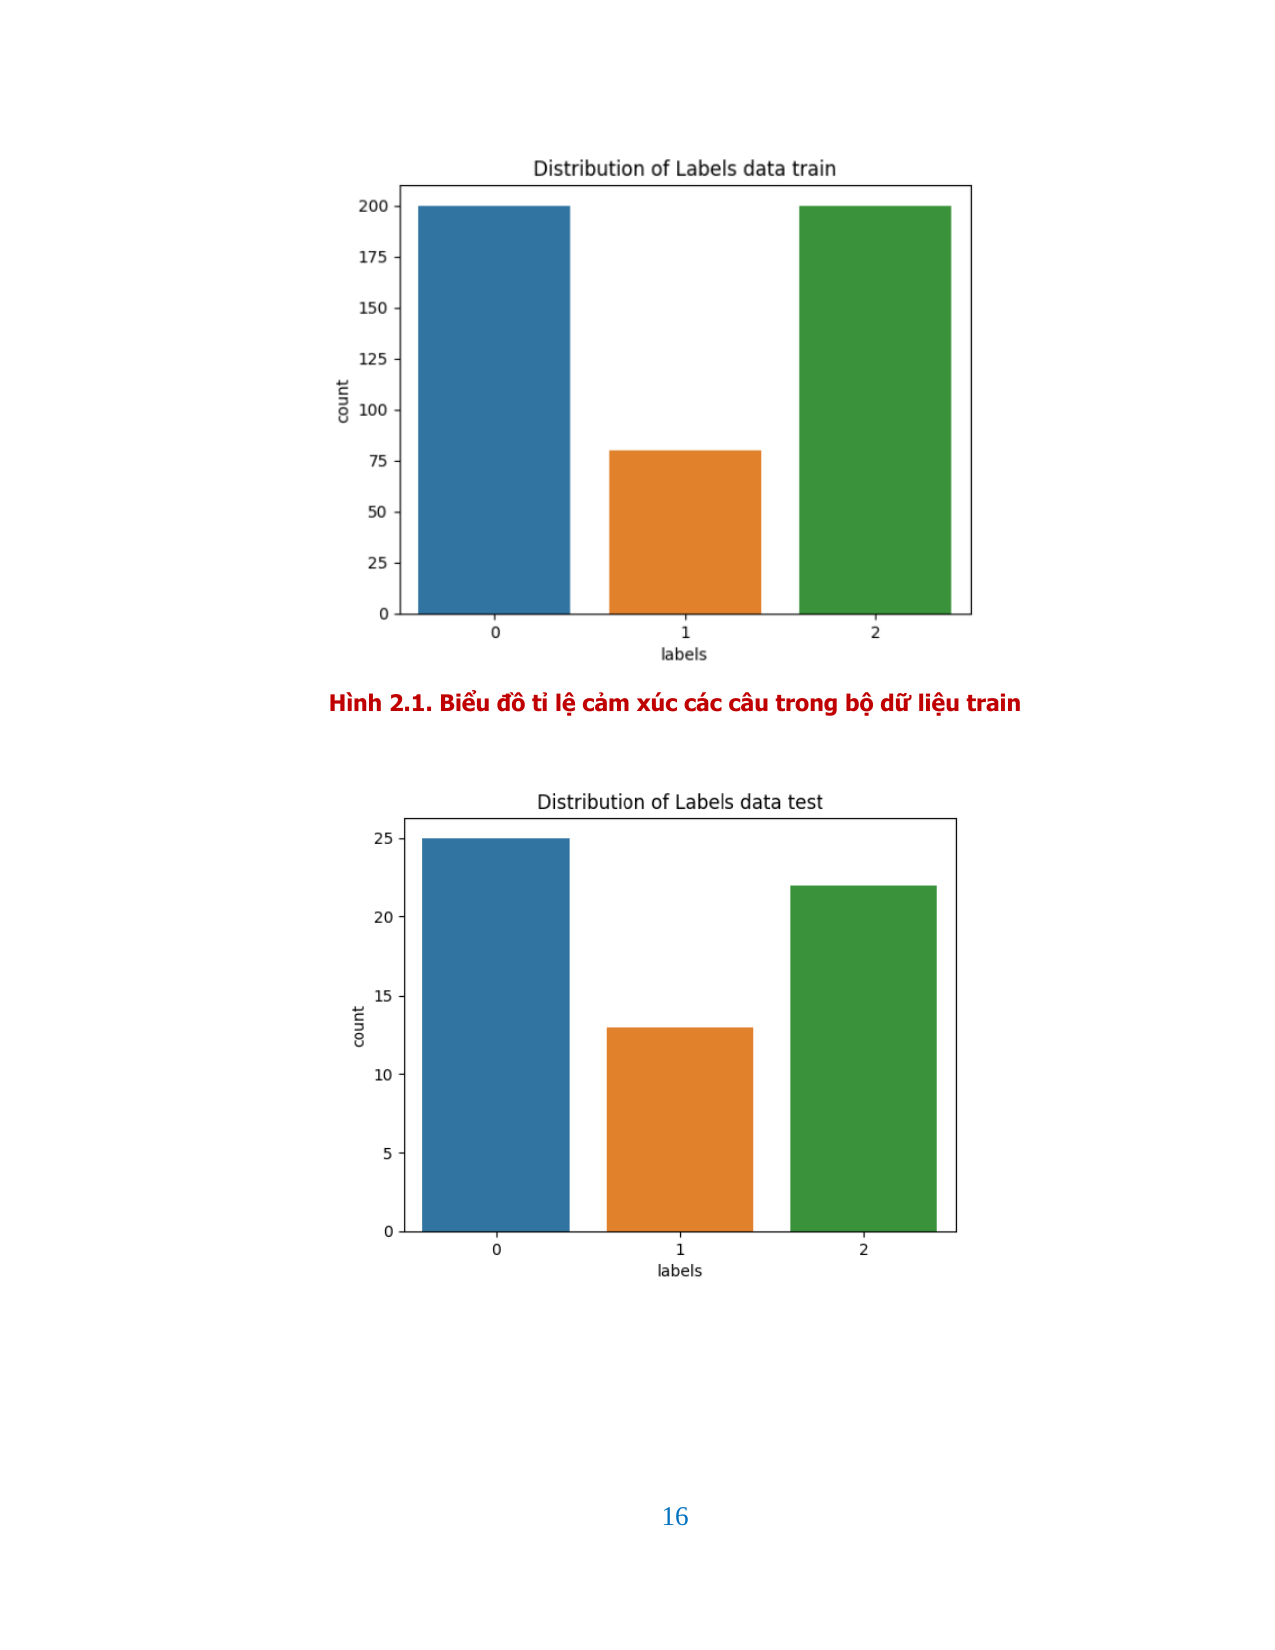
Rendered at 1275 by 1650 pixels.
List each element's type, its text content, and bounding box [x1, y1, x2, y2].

picture [333, 150, 1017, 670]
subtitle Hình 2.1. Biểu đồ tỉ lệ cảm xúc các câu trong bộ dữ liệu train [150, 689, 1125, 716]
picture [332, 781, 1018, 1293]
